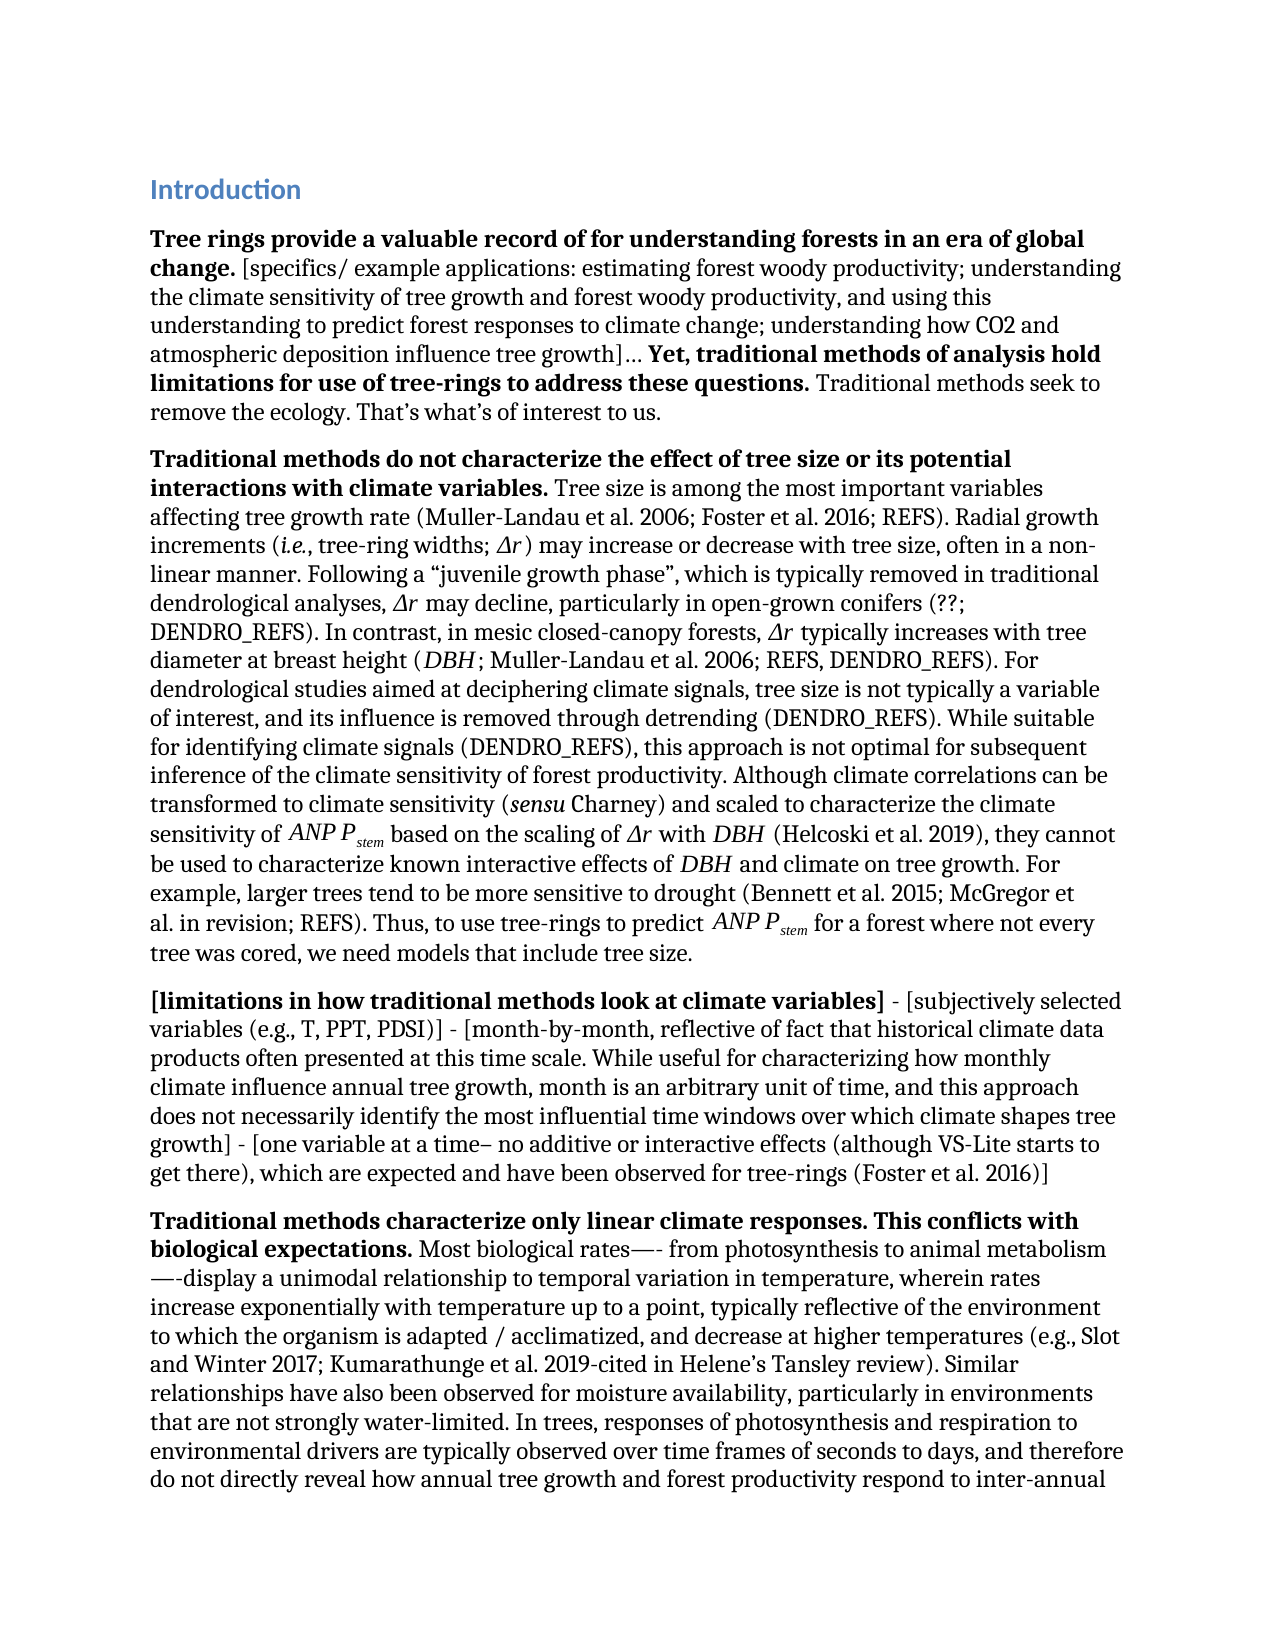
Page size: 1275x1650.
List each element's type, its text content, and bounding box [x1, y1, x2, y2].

text Tree rings provide a valuable record of for understanding forests in an era of global change. [specifics/ example applications: estimating forest woody productivity; understanding the climate sensitivity of tree growth and forest woody productivity, and using this understanding to predict forest responses to climate change; understanding how CO2 and atmospheric deposition influence tree growth]… Yet, traditional methods of analysis hold limitations for use of tree-rings to address these questions. Traditional methods seek to remove the ecology. That’s what’s of interest to us. [150, 225, 1125, 426]
subtitle Introduction [150, 171, 1125, 206]
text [150, 1207, 1125, 1494]
text Traditional methods do not characterize the effect of tree size or its potential interactions with climate variables. Tree size is among the most important variables affecting tree growth rate (Muller-Landau et al. 2006; Foster et al. 2016; REFS). Radial growth increments (i.e., tree-ring widths; ) may increase or decrease with tree size, often in a non-linear manner. Following a “juvenile growth phase”, which is typically removed in traditional dendrological analyses, may decline, particularly in open-grown conifers (??; DENDRO_REFS). In contrast, in mesic closed-canopy forests, typically increases with tree diameter at breast height (; Muller-Landau et al. 2006; REFS, DENDRO_REFS). For dendrological studies aimed at deciphering climate signals, tree size is not typically a variable of interest, and its influence is removed through detrending (DENDRO_REFS). While suitable for identifying climate signals (DENDRO_REFS), this approach is not optimal for subsequent inference of the climate sensitivity of forest productivity. Although climate correlations can be transformed to climate sensitivity (sensu Charney) and scaled to characterize the climate sensitivity of based on the scaling of with (Helcoski et al. 2019), they cannot be used to characterize known interactive effects of and climate on tree growth. For example, larger trees tend to be more sensitive to drought (Bennett et al. 2015; McGregor et al. in revision; REFS). Thus, to use tree-rings to predict for a forest where not every tree was cored, we need models that include tree size. [150, 445, 1125, 968]
text [limitations in how traditional methods look at climate variables] - [subjectively selected variables (e.g., T, PPT, PDSI)] - [month-by-month, reflective of fact that historical climate data products often presented at this time scale. While useful for characterizing how monthly climate influence annual tree growth, month is an arbitrary unit of time, and this approach does not necessarily identify the most influential time windows over which climate shapes tree growth] - [one variable at a time– no additive or interactive effects (although VS-Lite starts to get there), which are expected and have been observed for tree-rings (Foster et al. 2016)] [150, 987, 1125, 1188]
